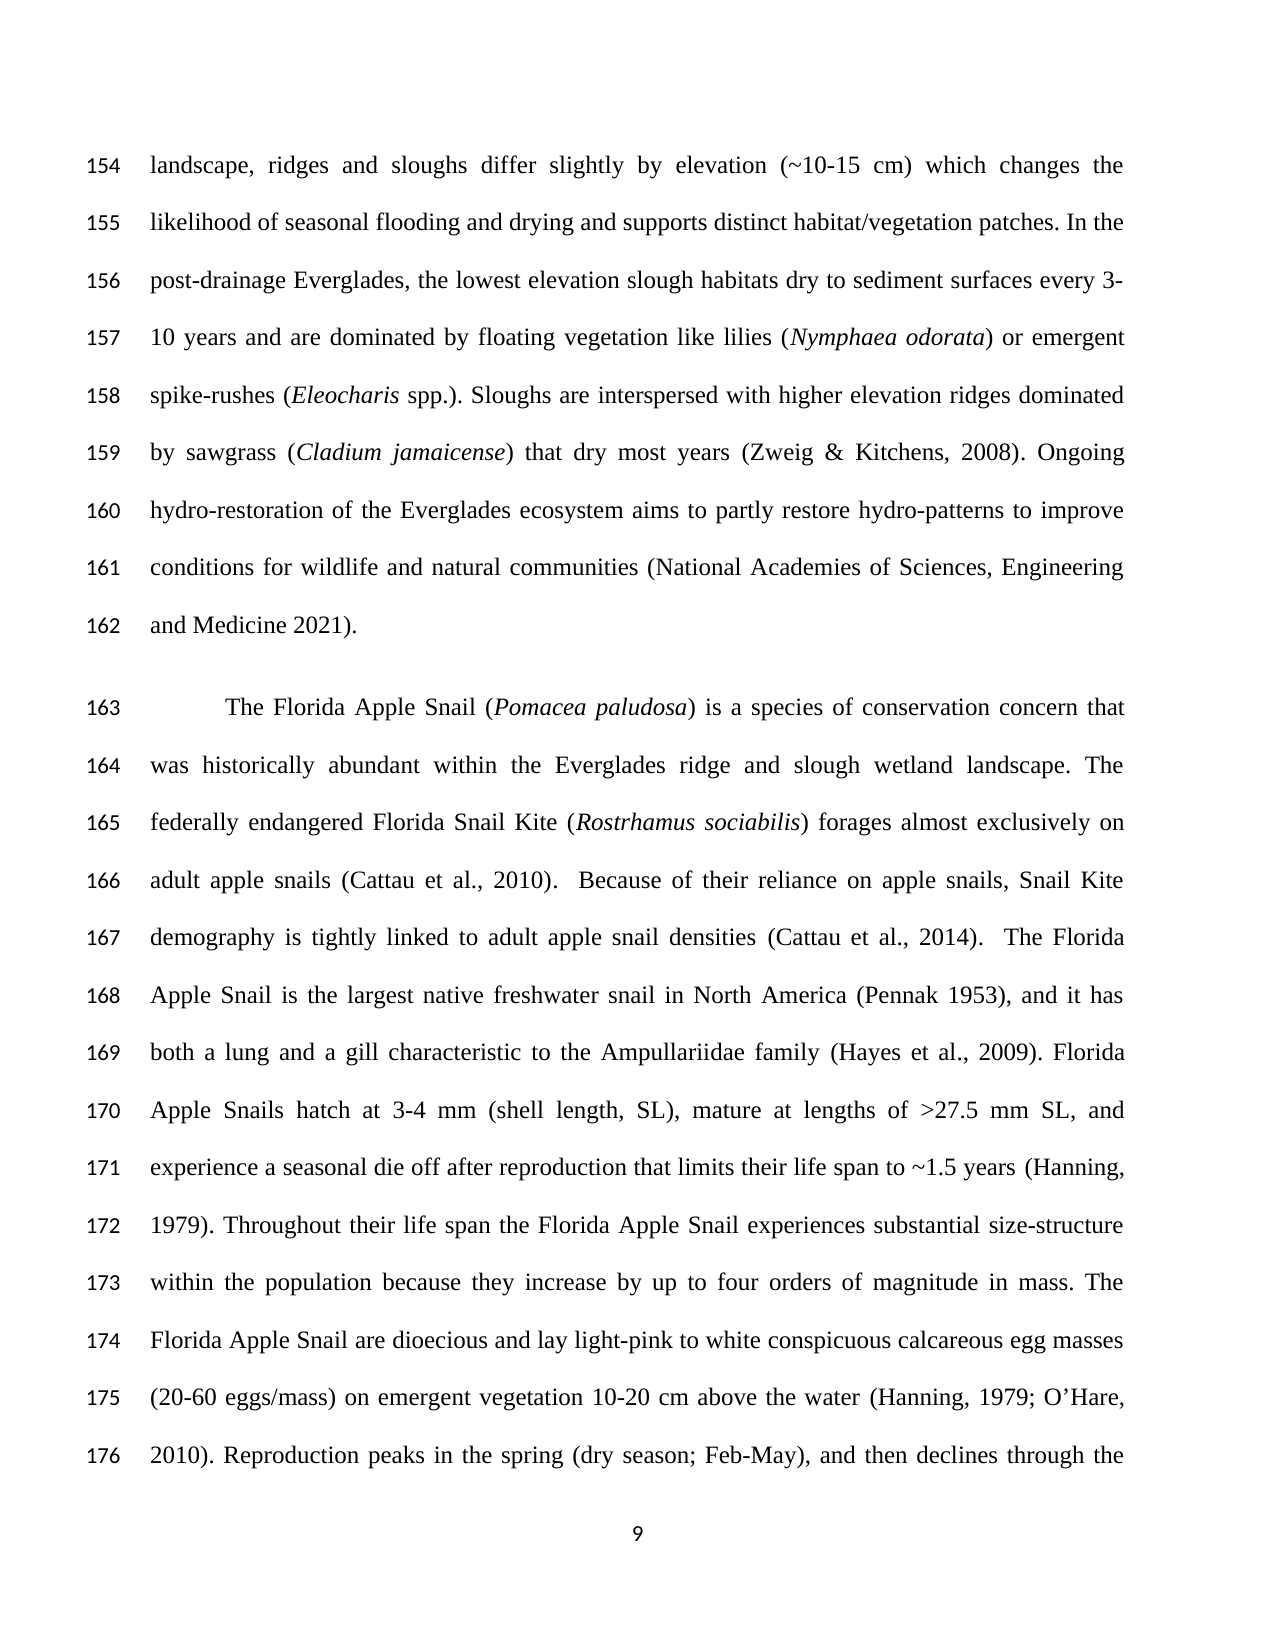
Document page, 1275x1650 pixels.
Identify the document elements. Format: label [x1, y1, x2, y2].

text [150, 692, 1125, 1469]
text [150, 150, 1125, 639]
